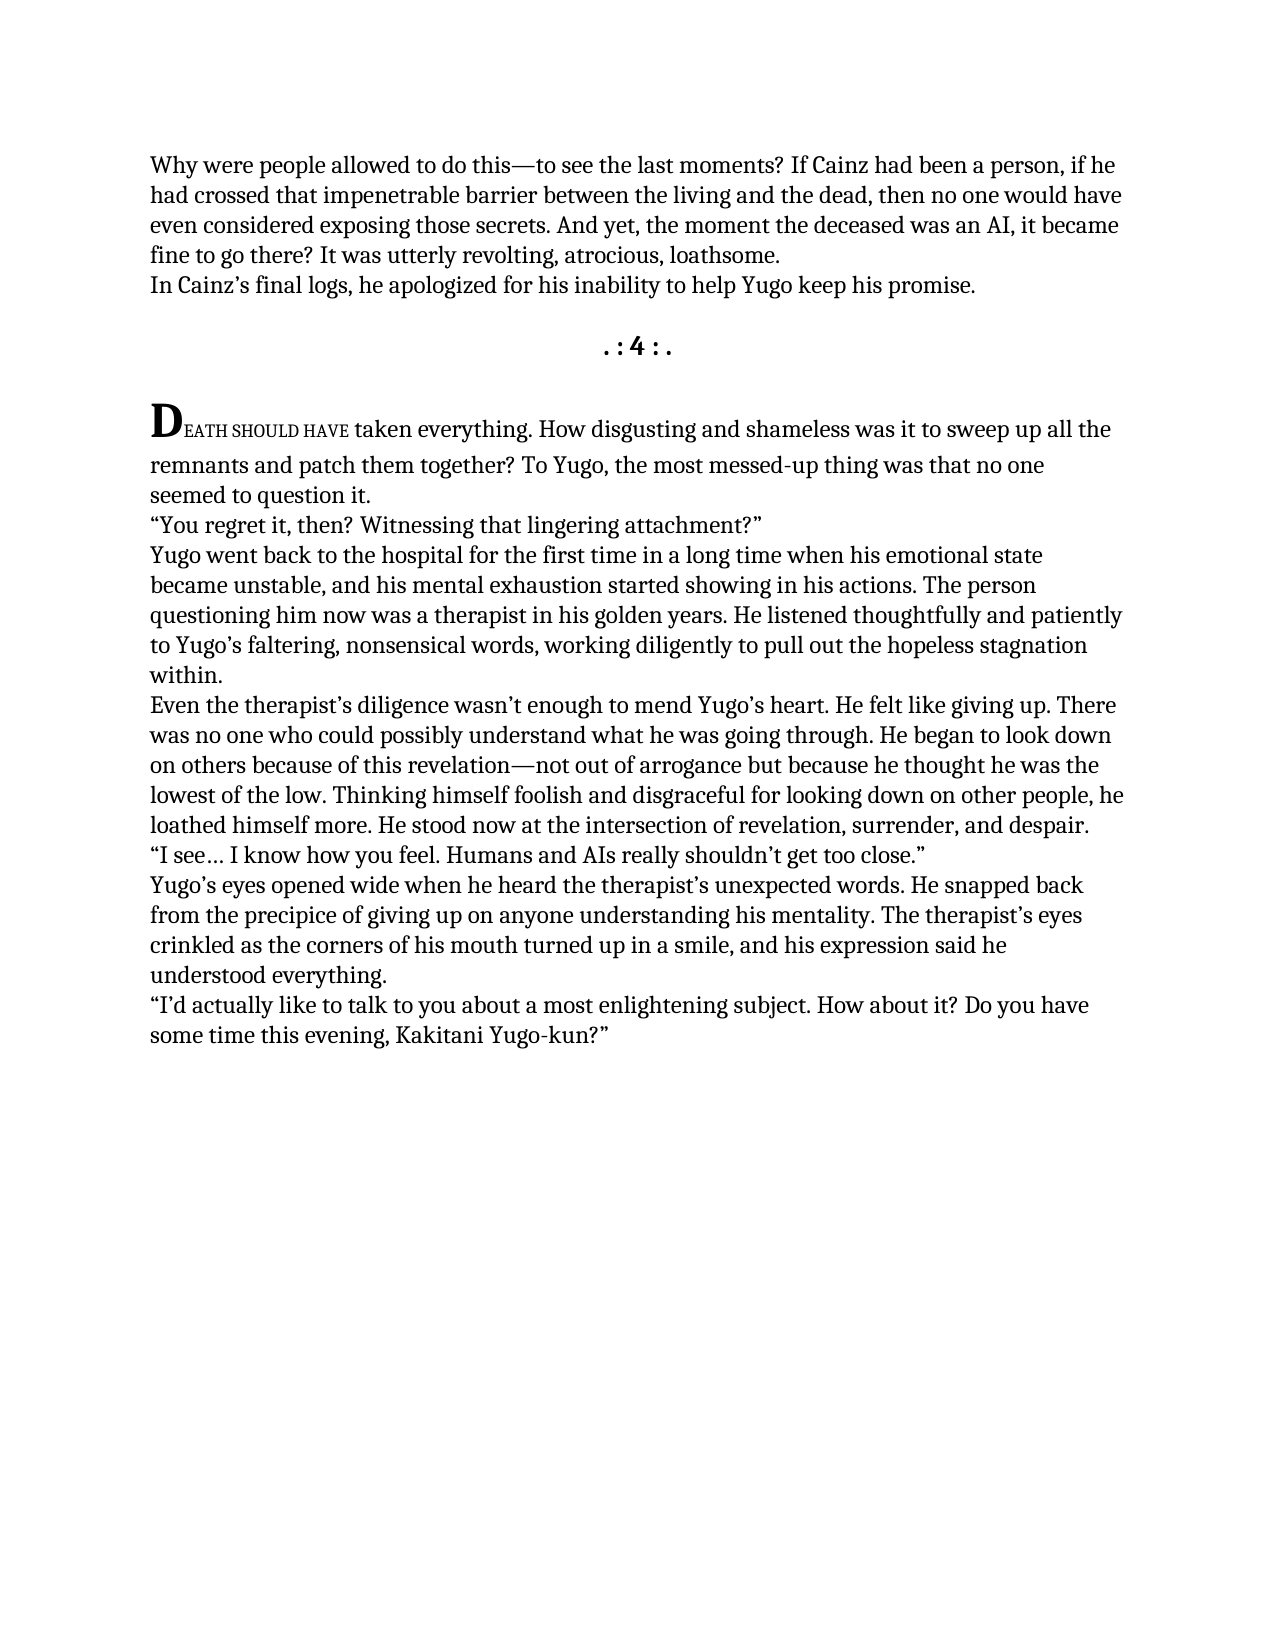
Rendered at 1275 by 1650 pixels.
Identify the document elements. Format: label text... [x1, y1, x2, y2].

text Yugo went back to the hospital for the first time in a long time when his emotional state became unstable, and his mental exhaustion started showing in his actions. The person questioning him now was a therapist in his golden years. He listened thoughtfully and patiently to Yugo’s faltering, nonsensical words, working diligently to pull out the hopeless stagnation within. [150, 540, 1125, 690]
text “I see… I know how you feel. Humans and AIs really shouldn’t get too close.” [150, 840, 1125, 870]
text DEATH SHOULD HAVE taken everything. How disgusting and shameless was it to sweep up all the remnants and patch them together? To Yugo, the most messed-up thing was that no one seemed to question it. [150, 392, 1125, 510]
text In Cainz’s final logs, he apologized for his inability to help Yugo keep his promise. [150, 270, 1125, 300]
text . : 4 : . [150, 330, 1125, 362]
text Yugo’s eyes opened wide when he heard the therapist’s unexpected words. He snapped back from the precipice of giving up on anyone understanding his mentality. The therapist’s eyes crinkled as the corners of his mouth turned up in a smile, and his expression said he understood everything. [150, 870, 1125, 990]
text “I’d actually like to talk to you about a most enlightening subject. How about it? Do you have some time this evening, Kakitani Yugo-kun?” [150, 990, 1125, 1050]
text Why were people allowed to do this—to see the last moments? If Cainz had been a person, if he had crossed that impenetrable barrier between the living and the dead, then no one would have even considered exposing those secrets. And yet, the moment the deceased was an AI, it became fine to go there? It was utterly revolting, atrocious, loathsome. [150, 150, 1125, 270]
text “You regret it, then? Witnessing that lingering attachment?” [150, 510, 1125, 540]
text Even the therapist’s diligence wasn’t enough to mend Yugo’s heart. He felt like giving up. There was no one who could possibly understand what he was going through. He began to look down on others because of this revelation—not out of arrogance but because he thought he was the lowest of the low. Thinking himself foolish and disgraceful for looking down on other people, he loathed himself more. He stood now at the intersection of revelation, surrender, and despair. [150, 690, 1125, 840]
